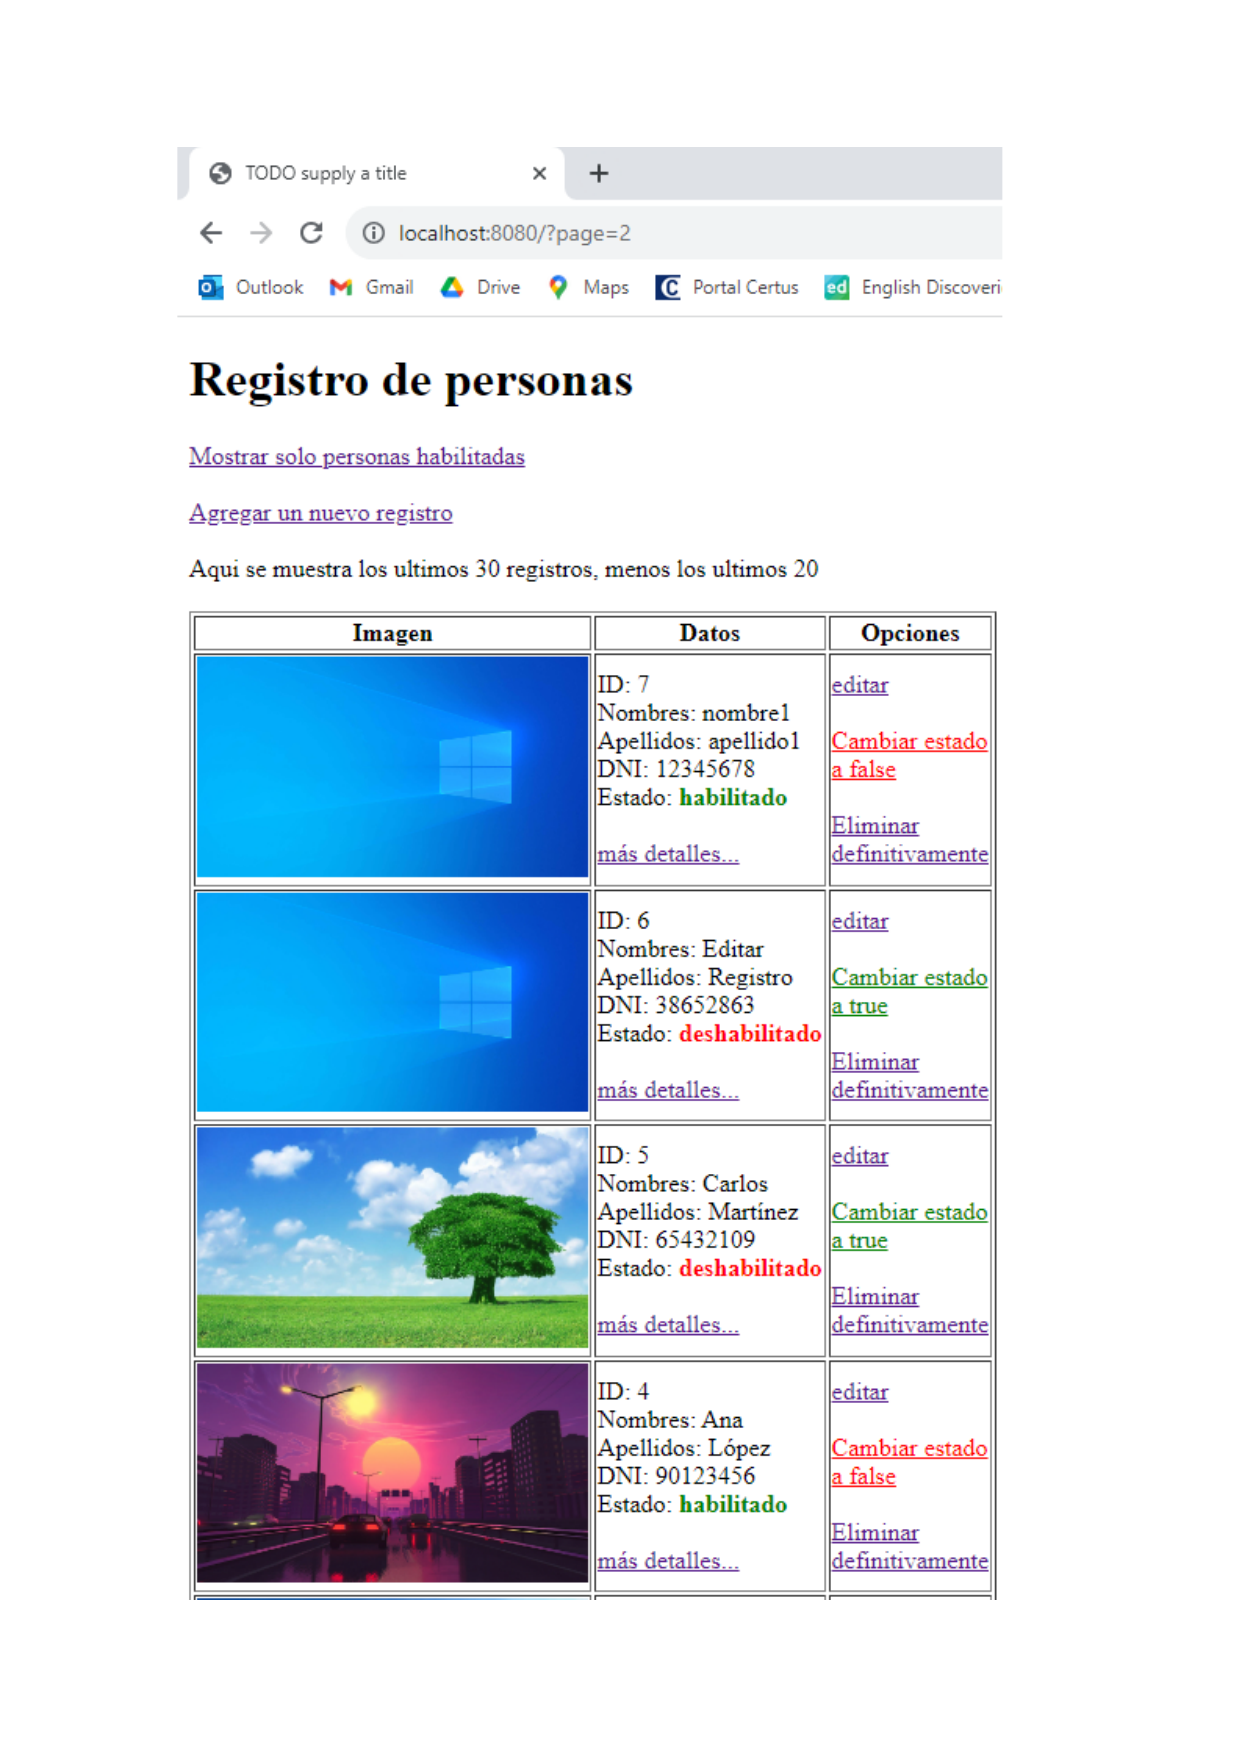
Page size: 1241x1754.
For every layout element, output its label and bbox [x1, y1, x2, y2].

picture [177, 147, 1003, 1600]
